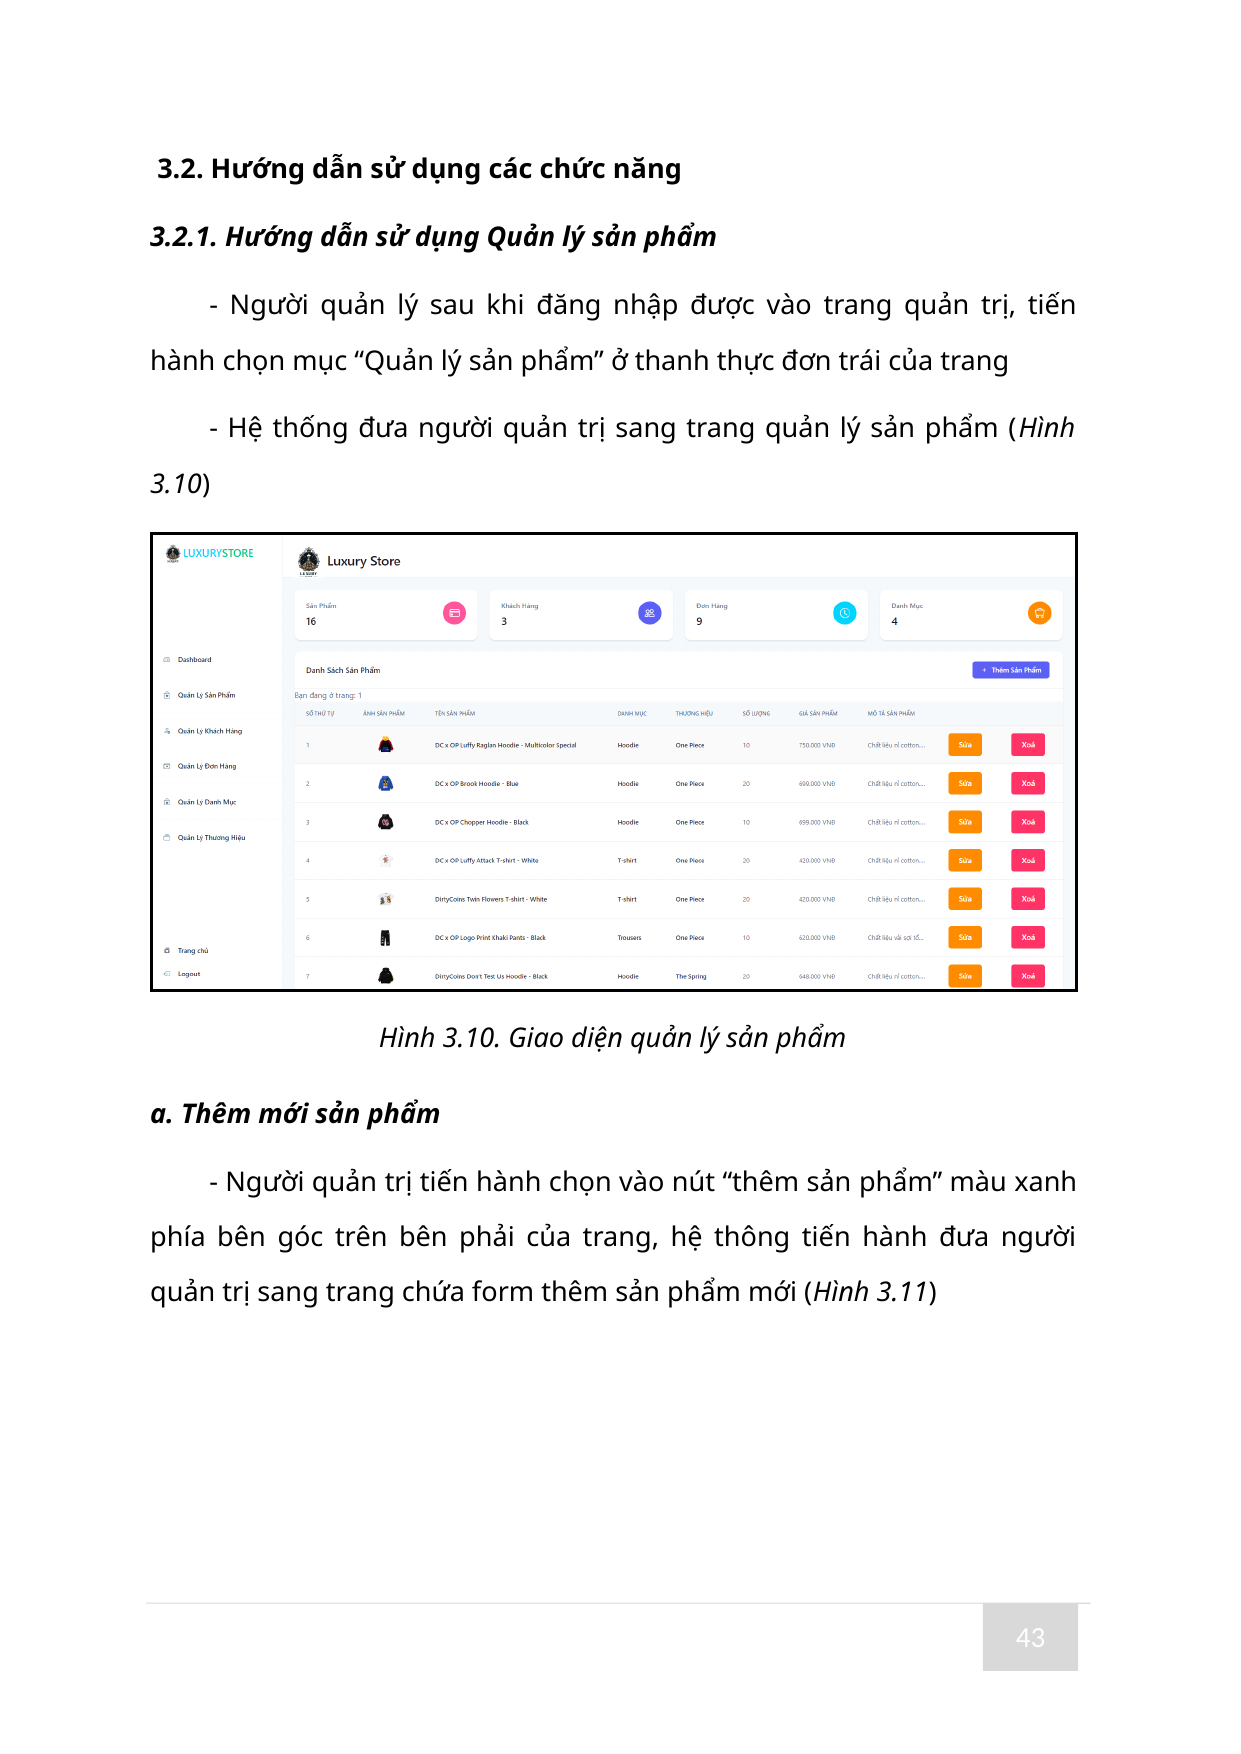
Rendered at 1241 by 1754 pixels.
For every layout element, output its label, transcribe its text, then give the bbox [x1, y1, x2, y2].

text Hình 3.10. Giao diện quản lý sản phẩm [150, 1018, 1078, 1055]
text - Người quản trị tiến hành chọn vào nút “thêm sản phẩm” màu xanh phía bên góc trên bên phải của trang, hệ thông tiến hành đưa người quản trị sang trang chứa form thêm sản phẩm mới (Hình 3.11) [150, 1162, 1078, 1309]
text - Người quản lý sau khi đăng nhập được vào trang quản trị, tiến hành chọn mục “Quản lý sản phẩm” ở thanh thực đơn trái của trang [150, 286, 1078, 378]
picture [153, 535, 1075, 989]
subtitle 3.2.1. Hướng dẫn sử dụng Quản lý sản phẩm [150, 218, 1078, 255]
text a. Thêm mới sản phẩm [150, 1094, 1078, 1131]
text - Hệ thống đưa người quản trị sang trang quản lý sản phẩm (Hình 3.10) [150, 409, 1078, 501]
subtitle 3.2. Hướng dẫn sử dụng các chức năng [150, 150, 1078, 187]
